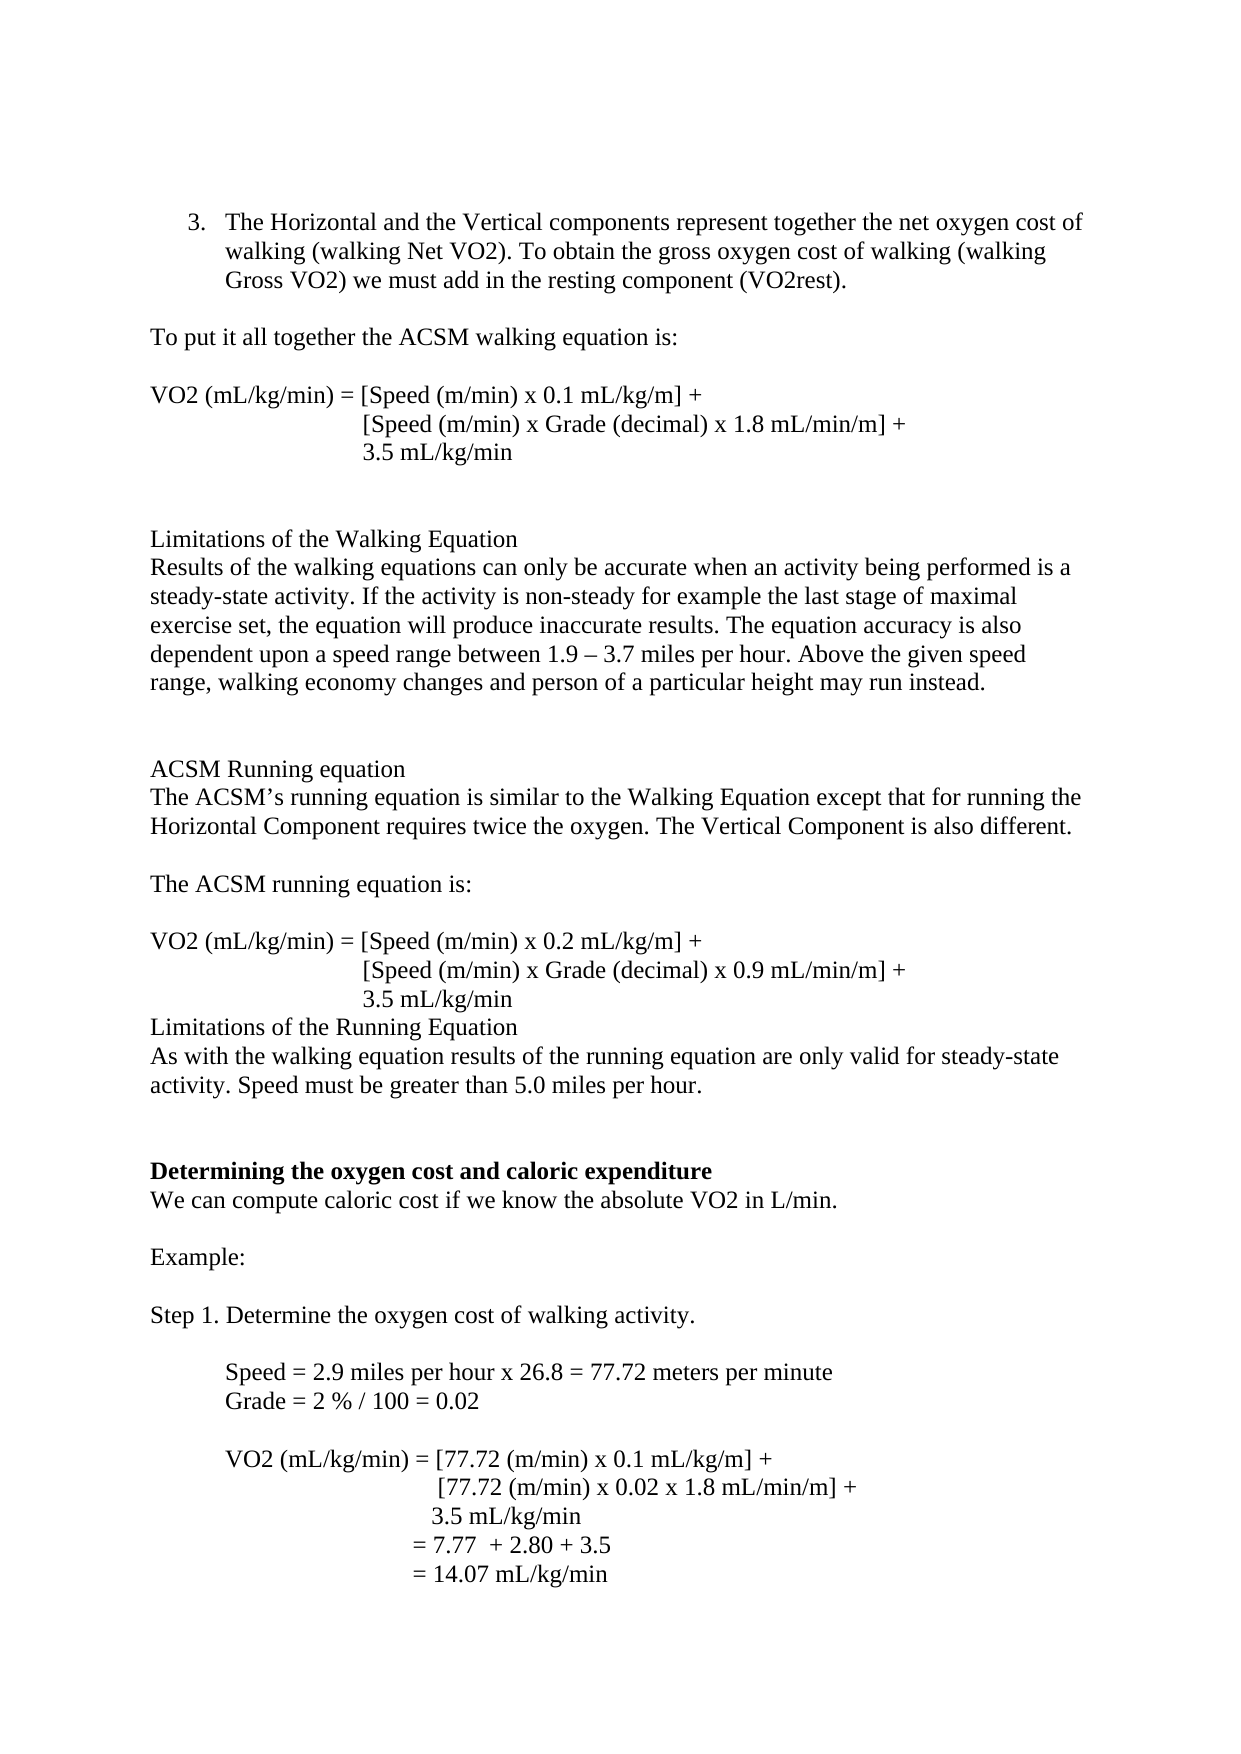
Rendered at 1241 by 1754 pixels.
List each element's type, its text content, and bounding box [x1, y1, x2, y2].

text 3.5 mL/kg/min [225, 1501, 1090, 1530]
text We can compute caloric cost if we know the absolute VO2 in L/min. [150, 1185, 1090, 1214]
text = 14.07 mL/kg/min [225, 1559, 1090, 1587]
text = 7.77 + 2.80 + 3.5 [225, 1530, 1090, 1559]
text Example: [150, 1242, 1090, 1271]
text Limitations of the Running Equation [150, 1012, 1090, 1041]
text VO2 (mL/kg/min) = [77.72 (m/min) x 0.1 mL/kg/m] + [225, 1444, 1090, 1472]
text Speed = 2.9 miles per hour x 26.8 = 77.72 meters per minute [225, 1357, 1090, 1386]
text Results of the walking equations can only be accurate when an activity being performed is a steady-state activity. If the activity is non-steady for example the last stage of maximal exercise set, the equation will produce inaccurate results. The equation accuracy is also dependent upon a speed range between 1.9 – 3.7 miles per hour. Above the given speed range, walking economy changes and person of a particular height may run instead. [150, 552, 1090, 696]
text [Speed (m/min) x Grade (decimal) x 1.8 mL/min/m] + [300, 409, 1090, 437]
text 3.5 mL/kg/min [300, 437, 1090, 466]
text 3.5 mL/kg/min [300, 984, 1090, 1012]
text VO2 (mL/kg/min) = [Speed (m/min) x 0.1 mL/kg/m] + [150, 380, 1090, 409]
text [77.72 (m/min) x 0.02 x 1.8 mL/min/m] + [375, 1472, 1090, 1501]
text Grade = 2 % / 100 = 0.02 [225, 1386, 1090, 1415]
text The ACSM running equation is: [150, 869, 1090, 897]
text Limitations of the Walking Equation [150, 524, 1090, 552]
list The Horizontal and the Vertical components represent together the net oxygen cost of walking (walking Net VO2). To obtain the gross oxygen cost of walking (walking Gross VO2) we must add in the resting component (VO2rest). [187, 207, 1090, 294]
text Determining the oxygen cost and caloric expenditure [150, 1156, 1090, 1185]
text ACSM Running equation [150, 754, 1090, 782]
text [Speed (m/min) x Grade (decimal) x 0.9 mL/min/m] + [300, 955, 1090, 984]
text As with the walking equation results of the running equation are only valid for steady-state activity. Speed must be greater than 5.0 miles per hour. [150, 1041, 1090, 1099]
text Step 1. Determine the oxygen cost of walking activity. [150, 1300, 1090, 1329]
text VO2 (mL/kg/min) = [Speed (m/min) x 0.2 mL/kg/m] + [150, 926, 1090, 955]
text The ACSM’s running equation is similar to the Walking Equation except that for running the Horizontal Component requires twice the oxygen. The Vertical Component is also different. [150, 782, 1090, 840]
text To put it all together the ACSM walking equation is: [150, 322, 1090, 351]
